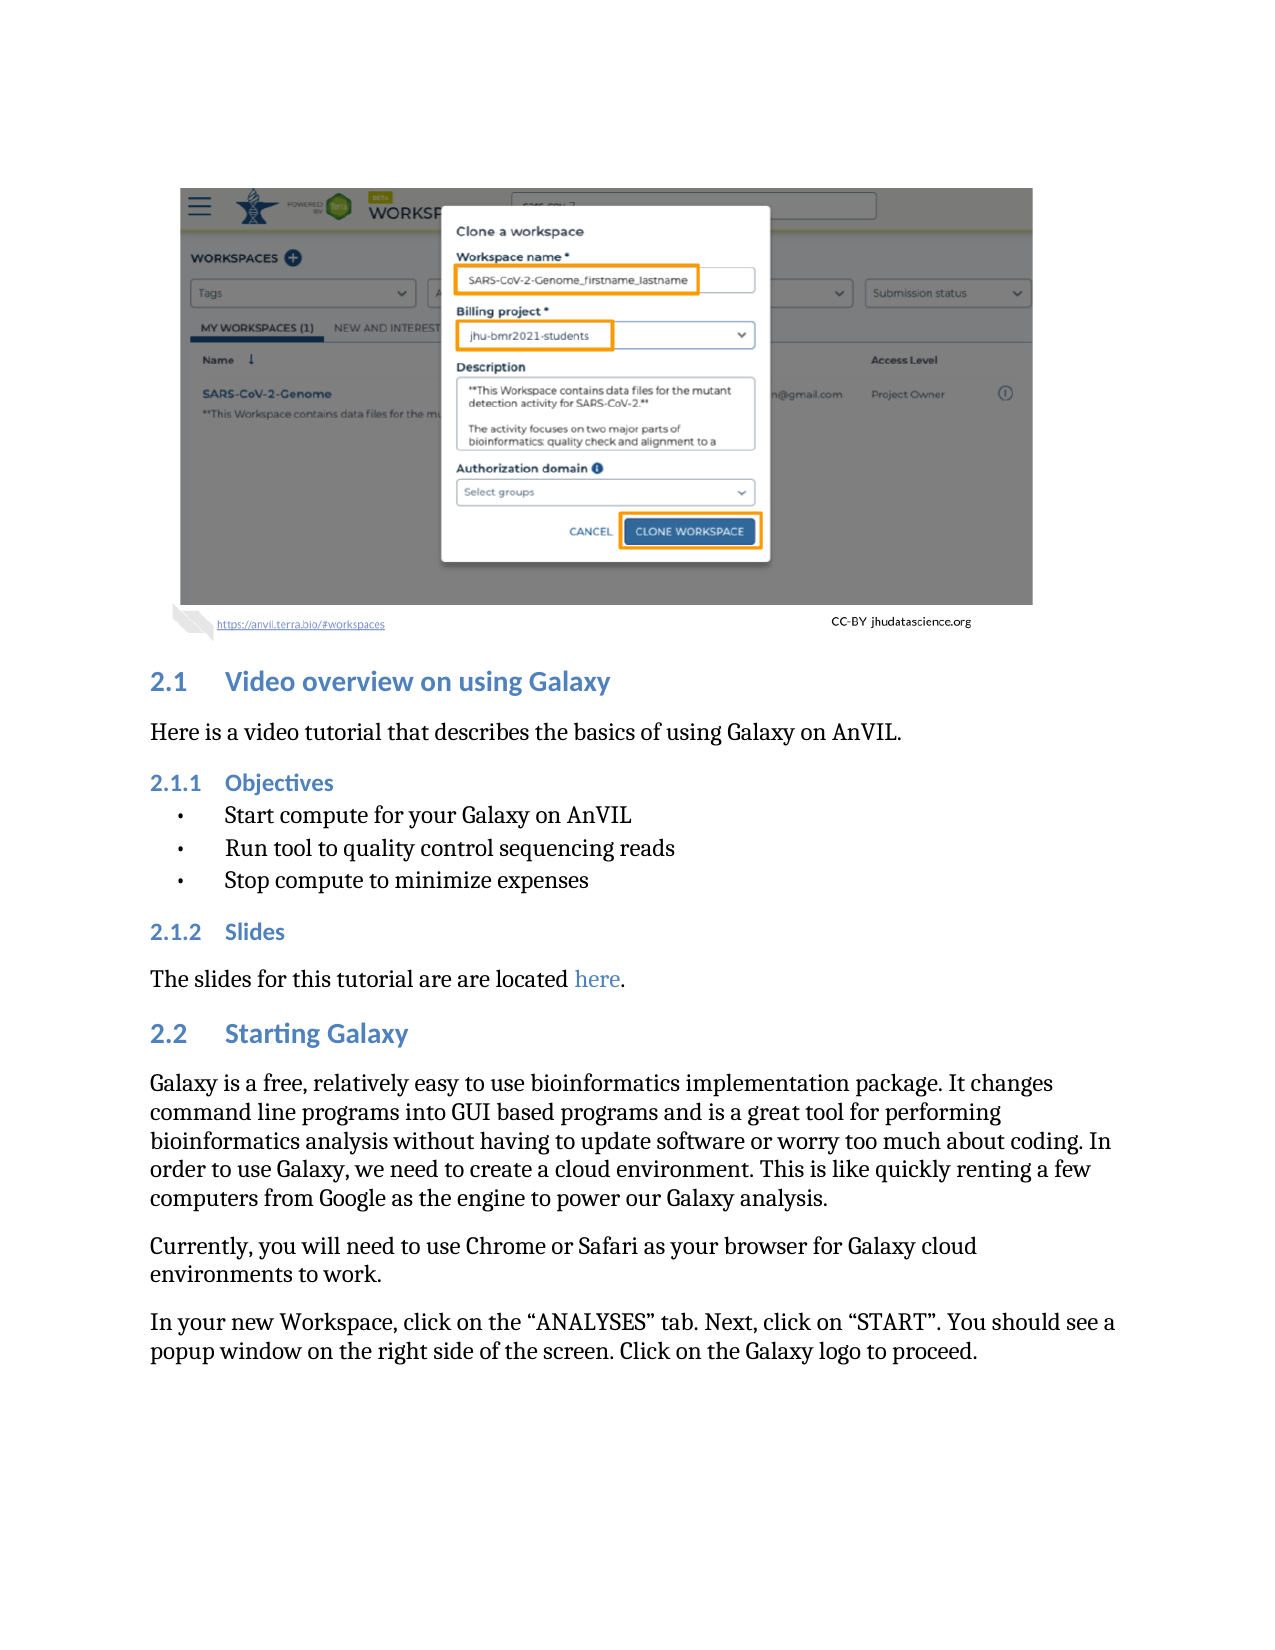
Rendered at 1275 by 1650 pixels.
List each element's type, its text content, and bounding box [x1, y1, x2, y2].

subtitle 2.1.2 Slides [150, 916, 1125, 946]
text Galaxy is a free, relatively easy to use bioinformatics implementation package. It changes command line programs into GUI based programs and is a great tool for performing bioinformatics analysis without having to update software or worry too much about coding. In order to use Galaxy, we need to create a cloud environment. This is like quickly renting a few computers from Google as the engine to power our Galaxy analysis. [150, 1069, 1125, 1213]
list Start compute for your Galaxy on AnVIL [175, 801, 1125, 830]
text Here is a video tutorial that describes the basics of using Galaxy on AnVIL. [150, 717, 1125, 746]
list Run tool to quality control sequencing reads [175, 834, 1125, 862]
subtitle 2.2 Starting Galaxy [150, 1015, 1125, 1050]
subtitle 2.1 Video overview on using Galaxy [150, 663, 1125, 699]
list Stop compute to minimize expenses [175, 866, 1125, 895]
text The slides for this tutorial are are located here. [150, 965, 1125, 994]
text Currently, you will need to use Chrome or Safari as your browser for Galaxy cloud environments to work. [150, 1232, 1125, 1289]
subtitle 2.1.1 Objectives [150, 767, 1125, 797]
picture [168, 150, 1044, 643]
text In your new Workspace, click on the “ANALYSES” tab. Next, click on “START”. You should see a popup window on the right side of the screen. Click on the Galaxy logo to proceed. [150, 1308, 1125, 1365]
